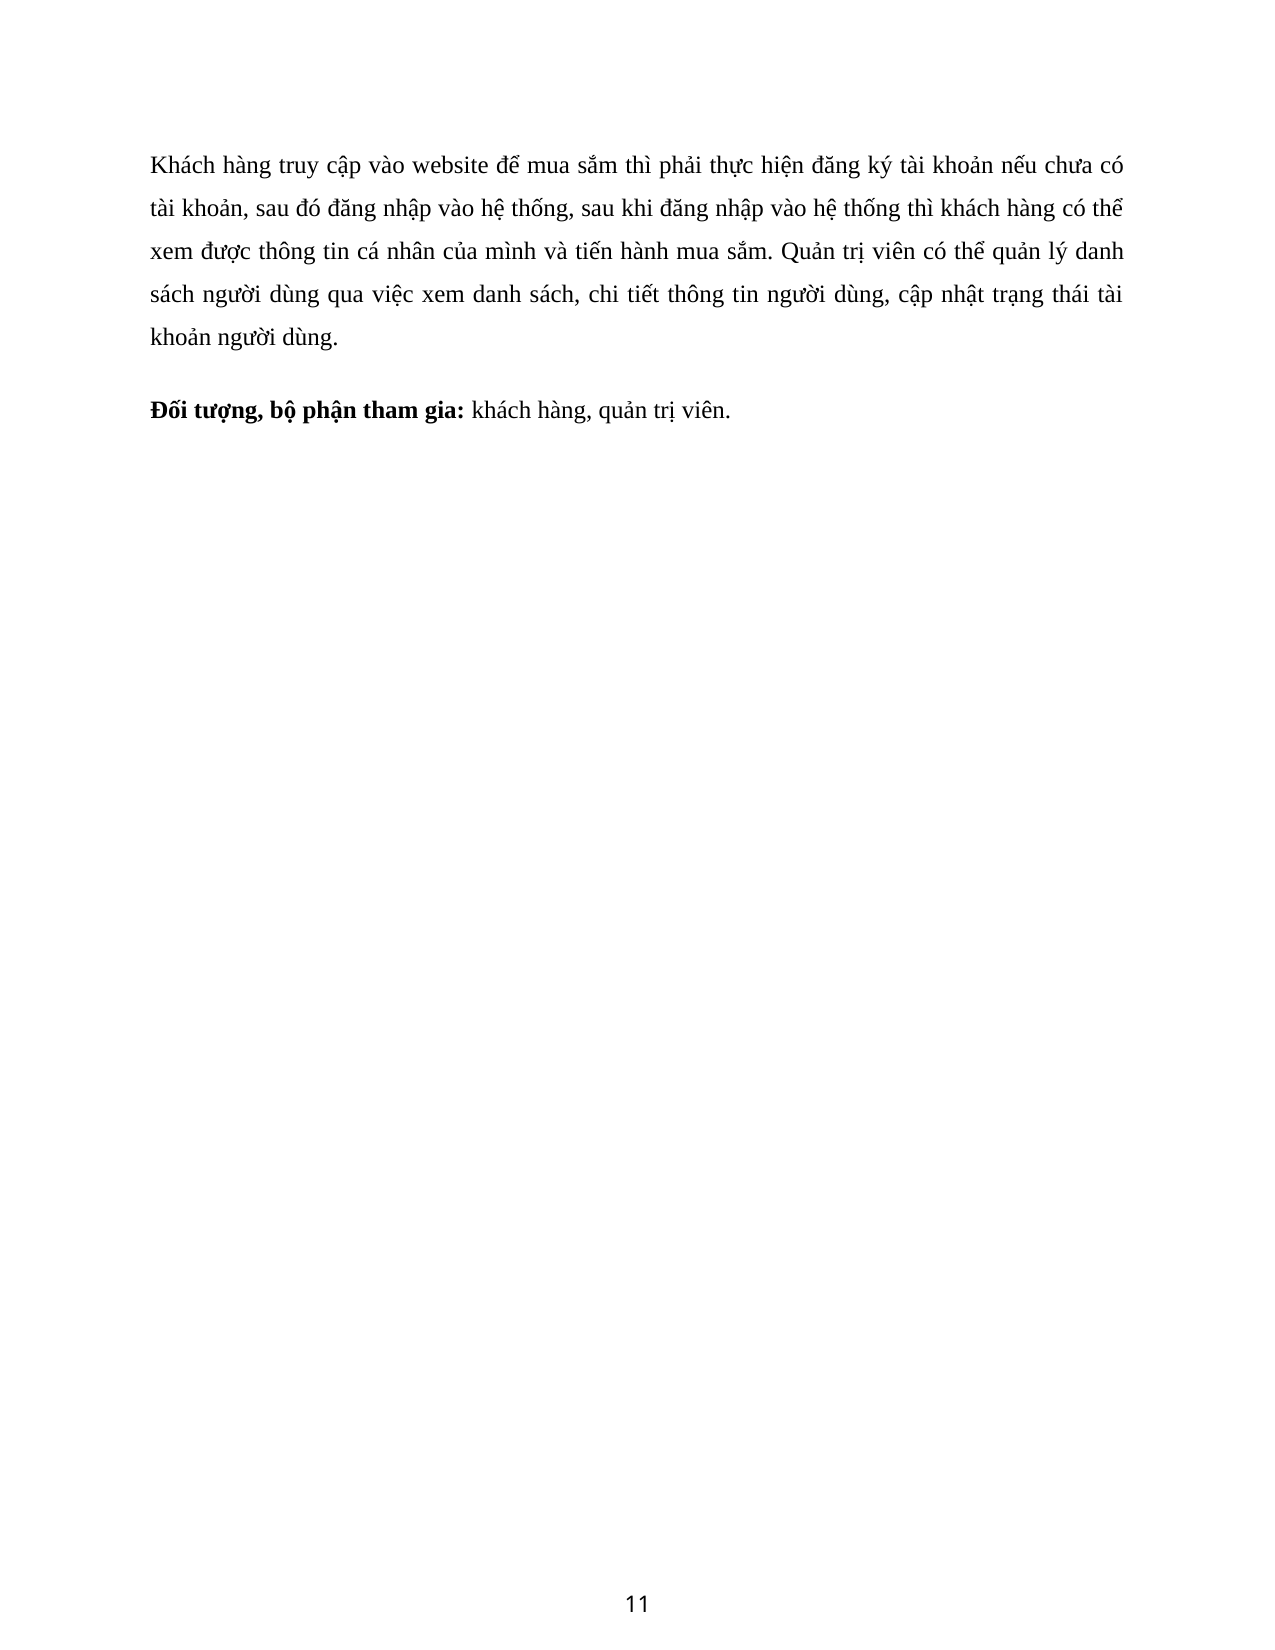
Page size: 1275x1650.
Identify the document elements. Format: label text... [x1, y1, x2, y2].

text Khách hàng truy cập vào website để mua sắm thì phải thực hiện đăng ký tài khoản nếu chưa có tài khoản, sau đó đăng nhập vào hệ thống, sau khi đăng nhập vào hệ thống thì khách hàng có thể xem được thông tin cá nhân của mình và tiến hành mua sắm. Quản trị viên có thể quản lý danh sách người dùng qua việc xem danh sách, chi tiết thông tin người dùng, cập nhật trạng thái tài khoản người dùng. [150, 150, 1125, 351]
text Đối tượng, bộ phận tham gia: khách hàng, quản trị viên. [150, 395, 1125, 423]
